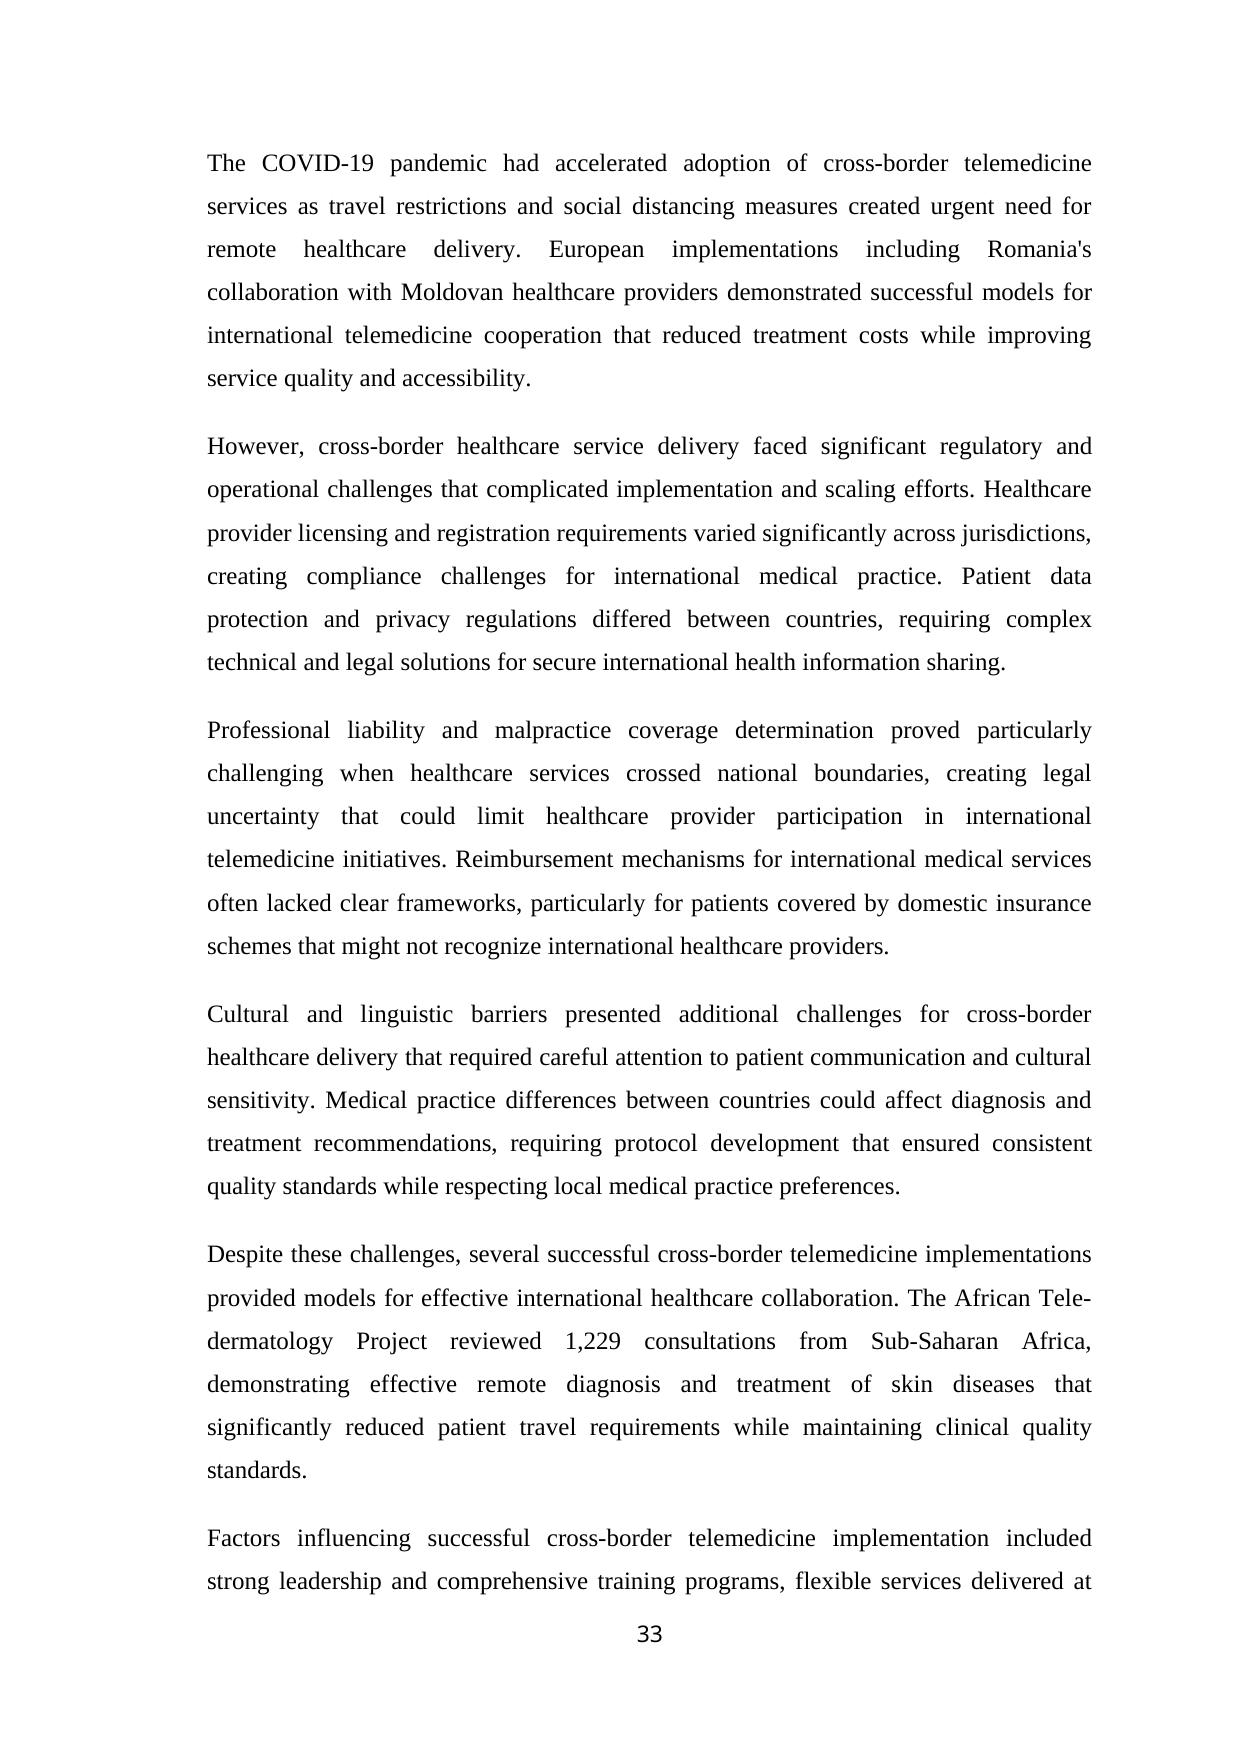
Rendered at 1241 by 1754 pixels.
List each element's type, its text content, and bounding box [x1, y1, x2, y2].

text Cultural and linguistic barriers presented additional challenges for cross-border healthcare delivery that required careful attention to patient communication and cultural sensitivity. Medical practice differences between countries could affect diagnosis and treatment recommendations, requiring protocol development that ensured consistent quality standards while respecting local medical practice preferences. [207, 999, 1092, 1200]
text However, cross-border healthcare service delivery faced significant regulatory and operational challenges that complicated implementation and scaling efforts. Healthcare provider licensing and registration requirements varied significantly across jurisdictions, creating compliance challenges for international medical practice. Patient data protection and privacy regulations differed between countries, requiring complex technical and legal solutions for secure international health information sharing. [207, 431, 1092, 676]
text Professional liability and malpractice coverage determination proved particularly challenging when healthcare services crossed national boundaries, creating legal uncertainty that could limit healthcare provider participation in international telemedicine initiatives. Reimbursement mechanisms for international medical services often lacked clear frameworks, particularly for patients covered by domestic insurance schemes that might not recognize international healthcare providers. [207, 715, 1092, 959]
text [207, 1523, 1092, 1595]
text The COVID-19 pandemic had accelerated adoption of cross-border telemedicine services as travel restrictions and social distancing measures created urgent need for remote healthcare delivery. European implementations including Romania's collaboration with Moldovan healthcare providers demonstrated successful models for international telemedicine cooperation that reduced treatment costs while improving service quality and accessibility. [207, 148, 1092, 392]
text Despite these challenges, several successful cross-border telemedicine implementations provided models for effective international healthcare collaboration. The African Tele-dermatology Project reviewed 1,229 consultations from Sub-Saharan Africa, demonstrating effective remote diagnosis and treatment of skin diseases that significantly reduced patient travel requirements while maintaining clinical quality standards. [207, 1239, 1092, 1484]
